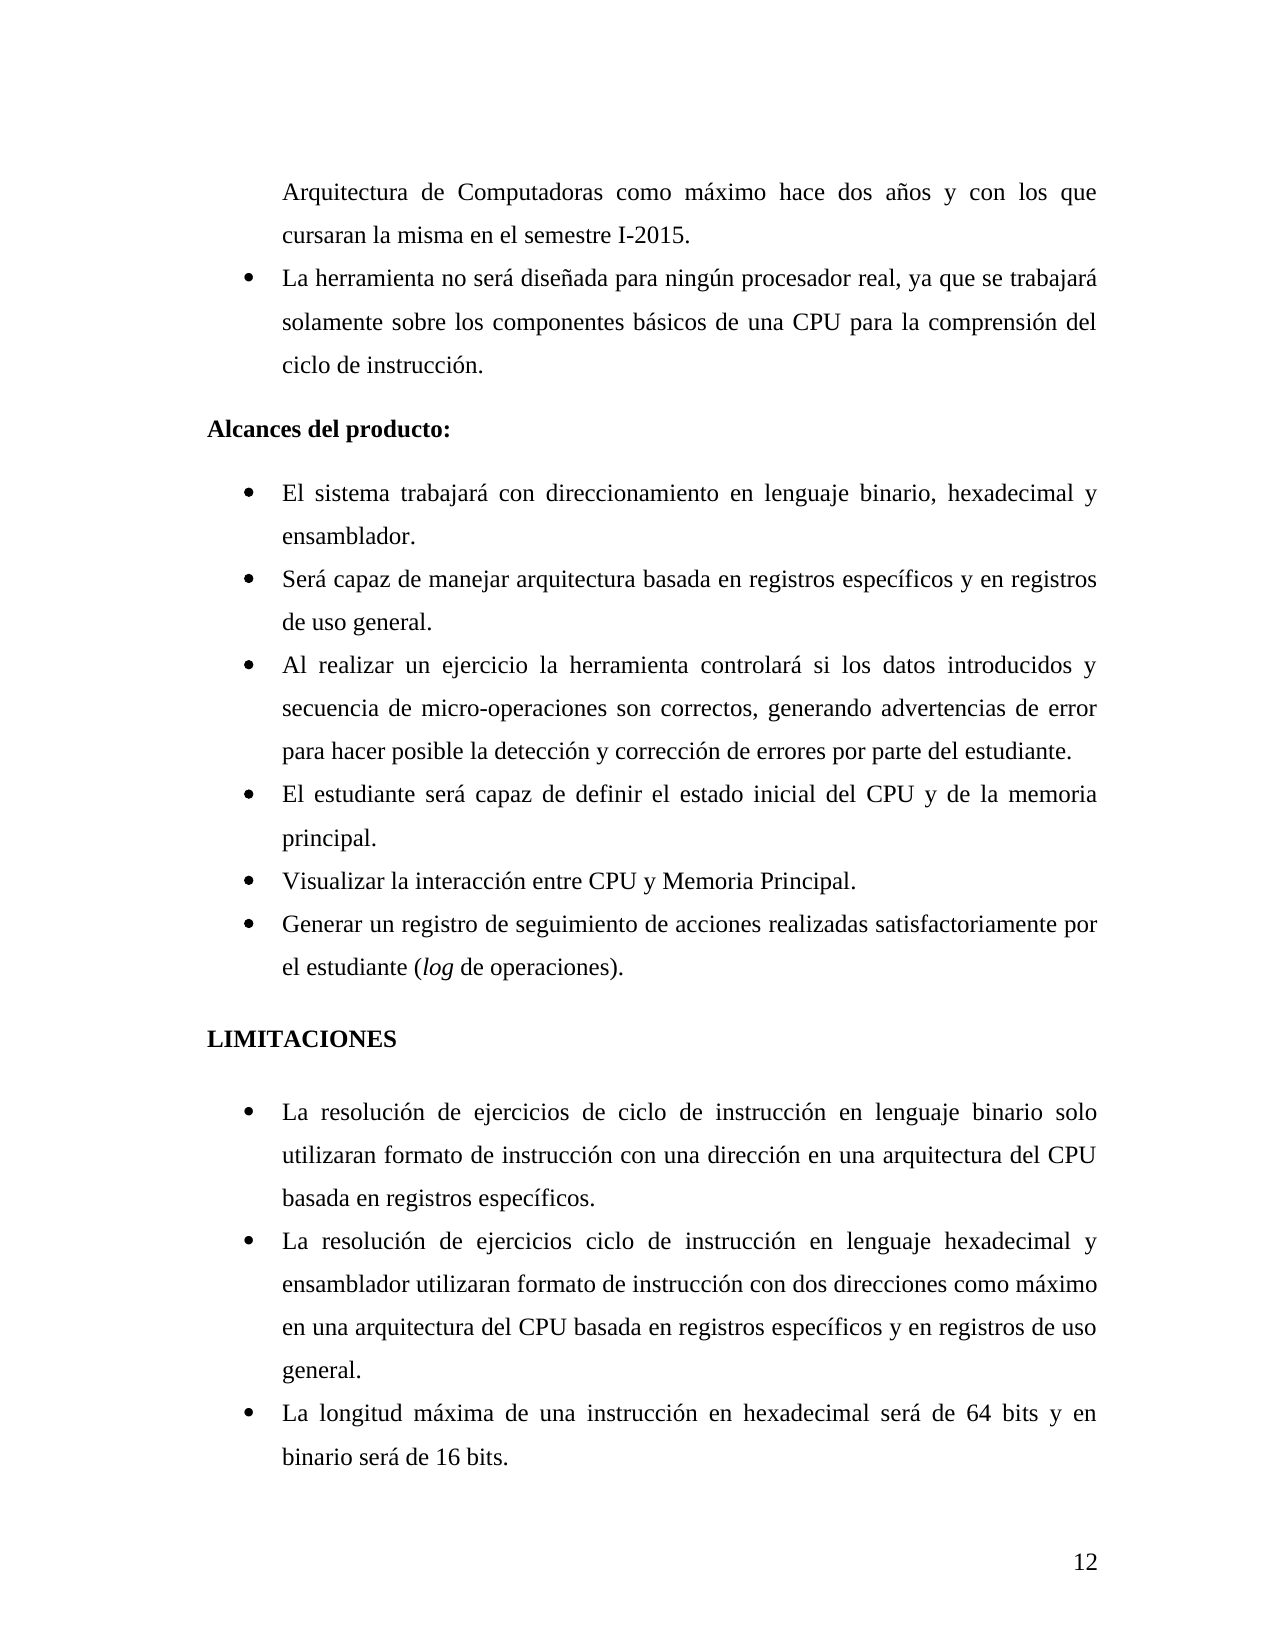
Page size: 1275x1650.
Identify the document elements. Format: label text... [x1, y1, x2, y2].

list Visualizar la interacción entre CPU y Memoria Principal. [244, 866, 1098, 894]
subtitle Limitaciones [207, 1024, 1098, 1053]
list Será capaz de manejar arquitectura basada en registros específicos y en registros de uso general. [244, 564, 1098, 636]
list La herramienta no será diseñada para ningún procesador real, ya que se trabajará solamente sobre los componentes básicos de una CPU para la comprensión del ciclo de instrucción. [244, 263, 1098, 378]
list El sistema trabajará con direccionamiento en lenguaje binario, hexadecimal y ensamblador. [244, 478, 1098, 549]
list Generar un registro de seguimiento de acciones realizadas satisfactoriamente por el estudiante (log de operaciones). [244, 909, 1098, 981]
list La resolución de ejercicios ciclo de instrucción en lenguaje hexadecimal y ensamblador utilizaran formato de instrucción con dos direcciones como máximo en una arquitectura del CPU basada en registros específicos y en registros de uso general. [244, 1226, 1098, 1384]
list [244, 177, 1098, 249]
list El estudiante será capaz de definir el estado inicial del CPU y de la memoria principal. [244, 779, 1098, 851]
list La resolución de ejercicios de ciclo de instrucción en lenguaje binario solo utilizaran formato de instrucción con una dirección en una arquitectura del CPU basada en registros específicos. [244, 1097, 1098, 1212]
text Alcances del producto: [207, 414, 1098, 442]
list La longitud máxima de una instrucción en hexadecimal será de 64 bits y en binario será de 16 bits. [244, 1398, 1098, 1470]
list Al realizar un ejercicio la herramienta controlará si los datos introducidos y secuencia de micro-operaciones son correctos, generando advertencias de error para hacer posible la detección y corrección de errores por parte del estudiante. [244, 650, 1098, 765]
